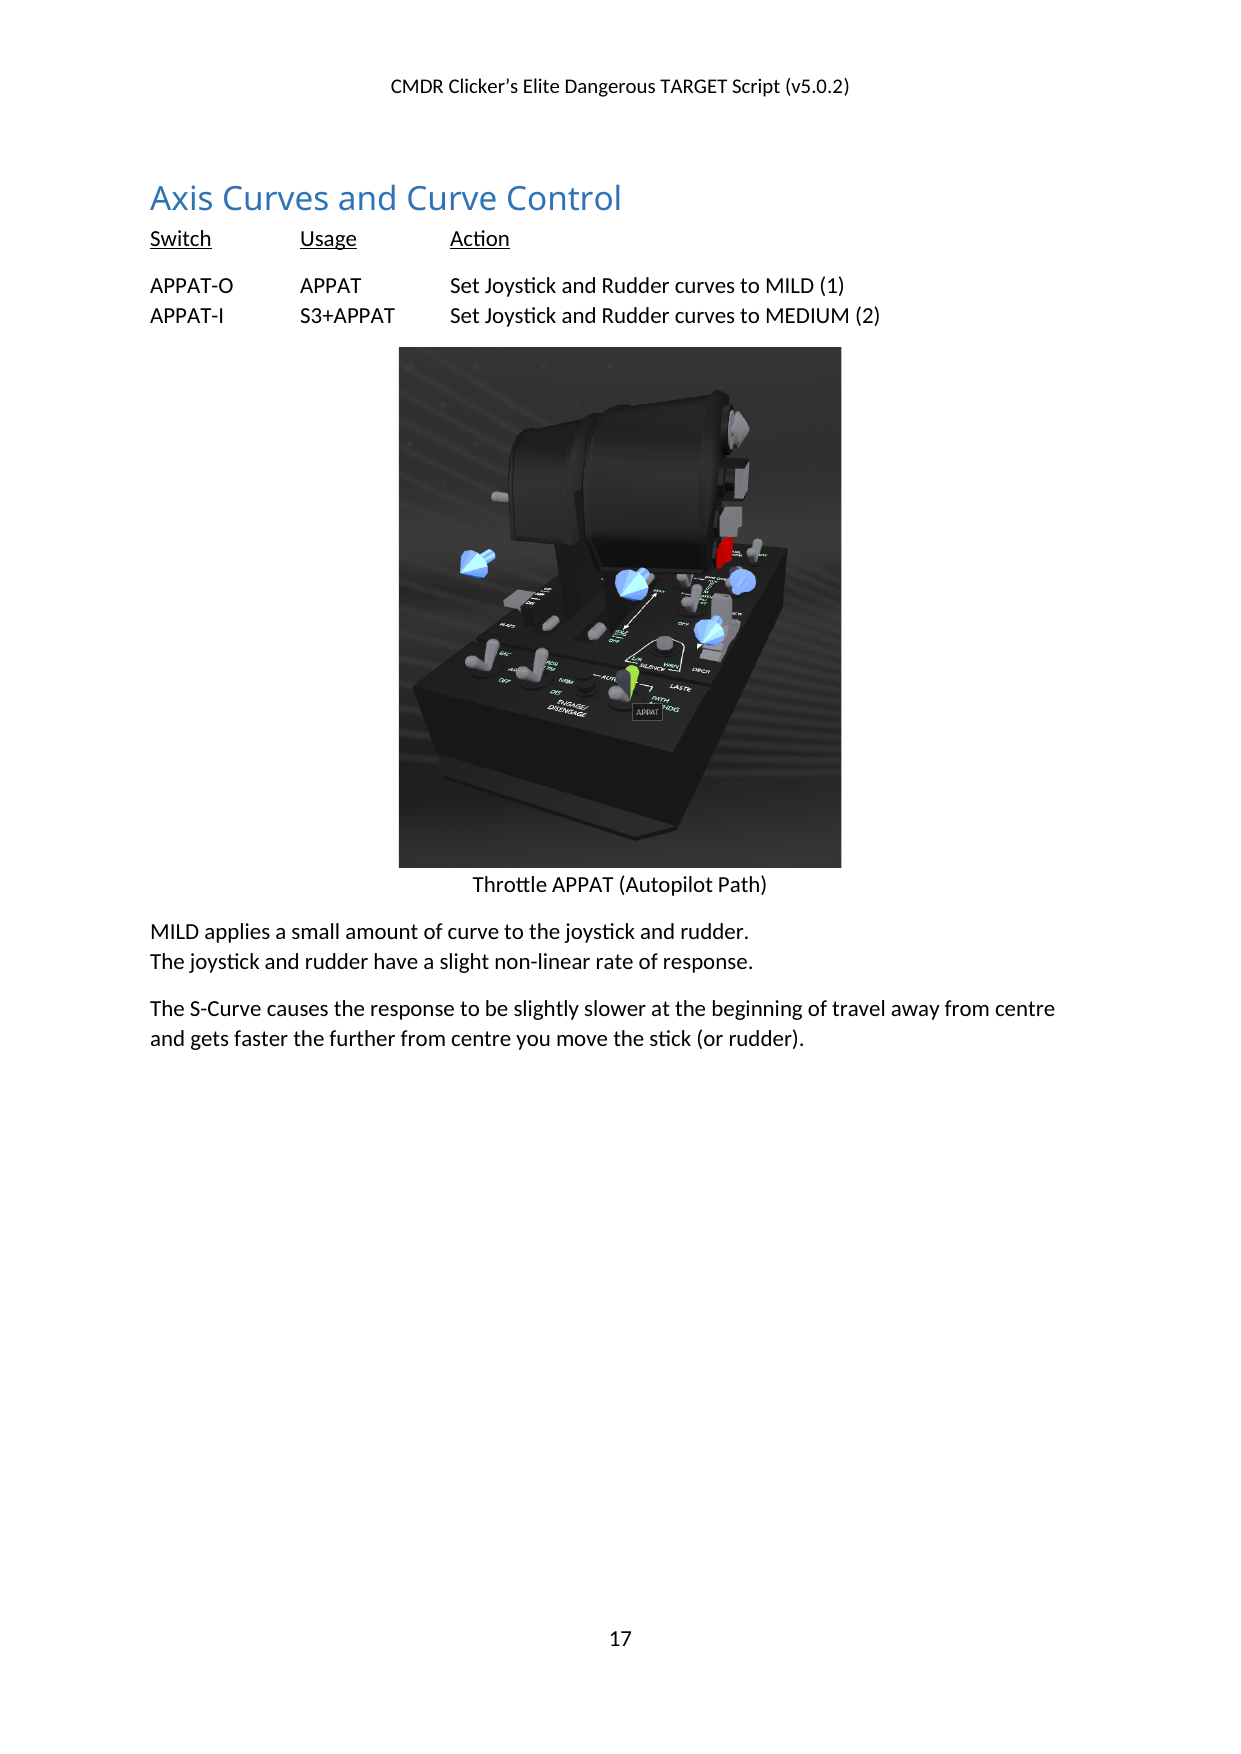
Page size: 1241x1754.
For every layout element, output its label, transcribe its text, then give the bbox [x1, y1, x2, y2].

subtitle Axis Curves and Curve Control [150, 175, 1090, 220]
text Switch Usage Action [150, 224, 1090, 252]
text The S-Curve causes the response to be slightly slower at the beginning of travel away from centre and gets faster the further from centre you move the stick (or rudder). [150, 994, 1090, 1052]
text APPAT-O APPAT Set Joystick and Rudder curves to MILD (1) APPAT-I S3+APPAT Set Joystick and Rudder curves to MEDIUM (2) [150, 271, 1090, 329]
picture [398, 347, 842, 868]
text MILD applies a small amount of curve to the joystick and rudder. The joystick and rudder have a slight non-linear rate of response. [150, 917, 1090, 975]
